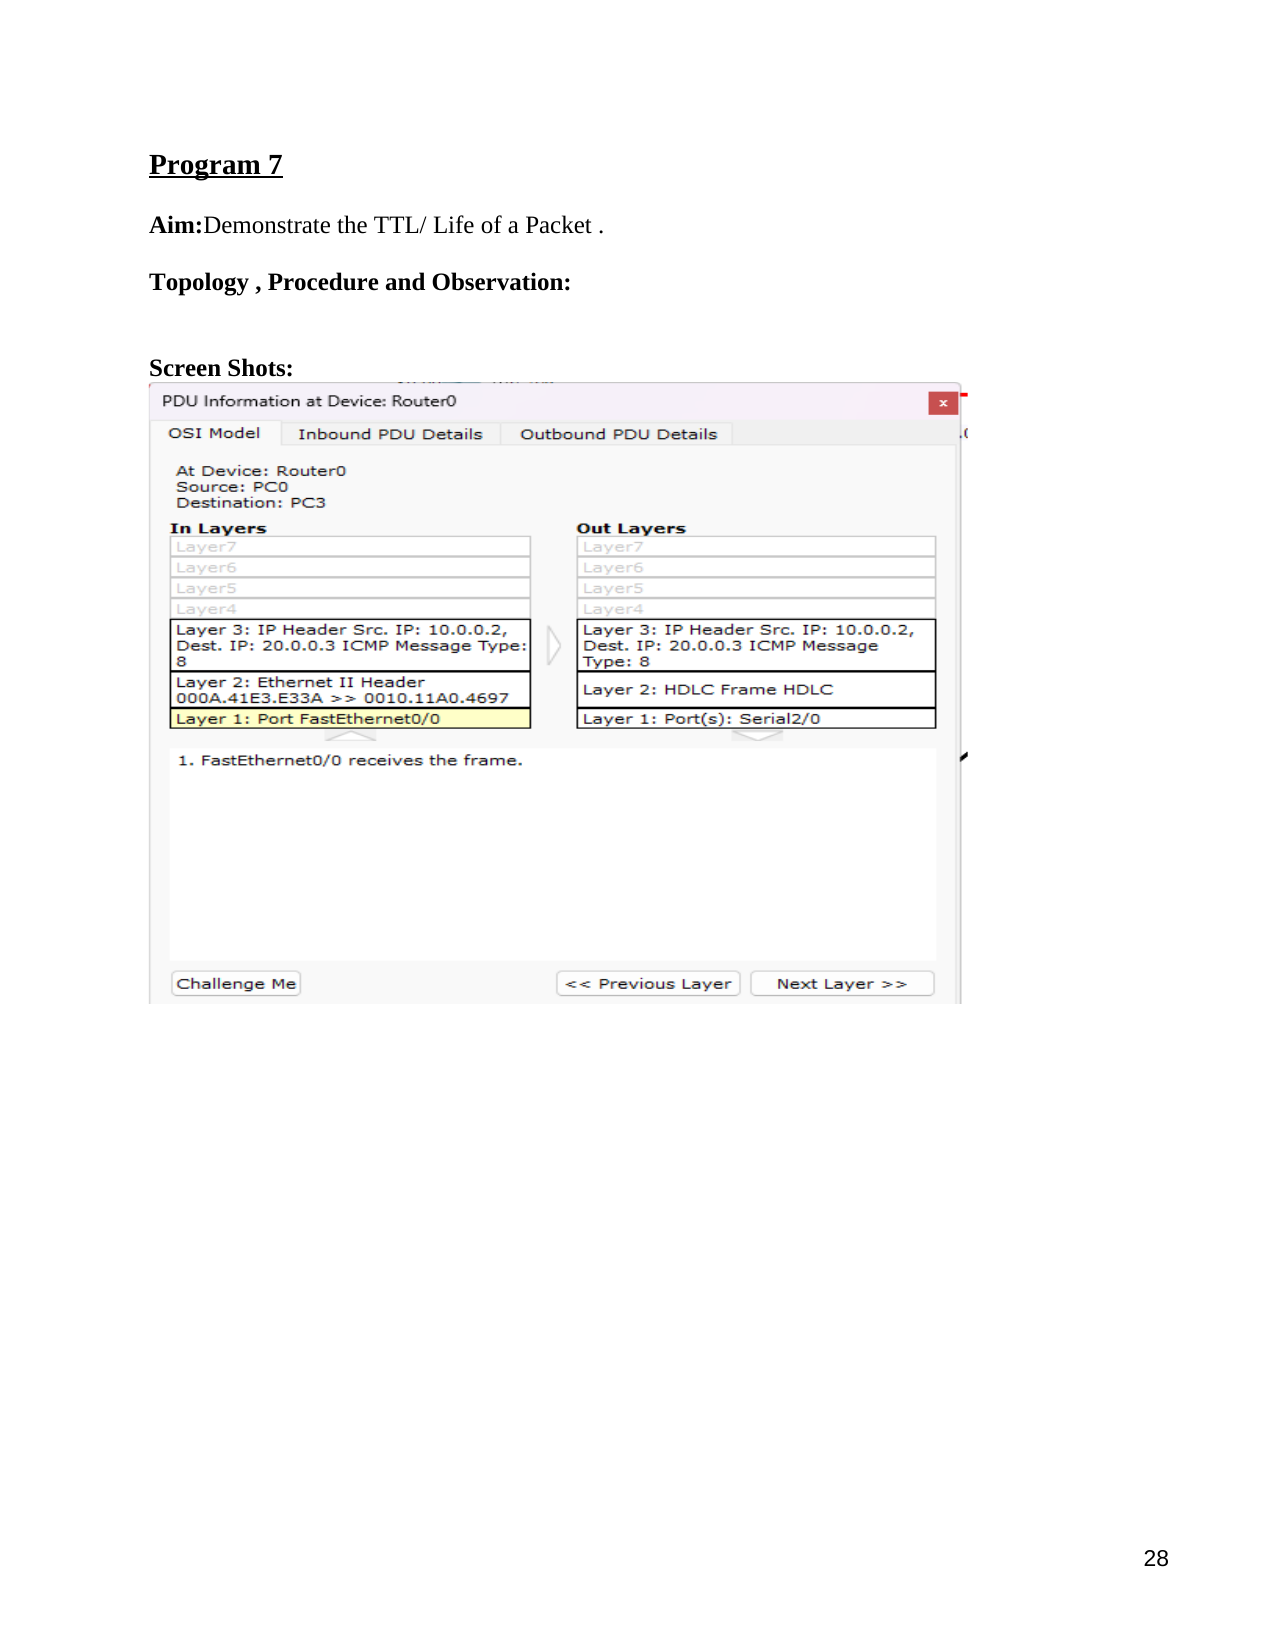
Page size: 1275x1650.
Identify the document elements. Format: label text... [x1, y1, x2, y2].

text Aim:Demonstrate the TTL/ Life of a Packet . [149, 210, 1169, 238]
picture [148, 382, 968, 1004]
text Program 7 [149, 147, 1169, 181]
text Topology , Procedure and Observation: [149, 267, 1169, 296]
text Screen Shots: [149, 353, 1169, 382]
